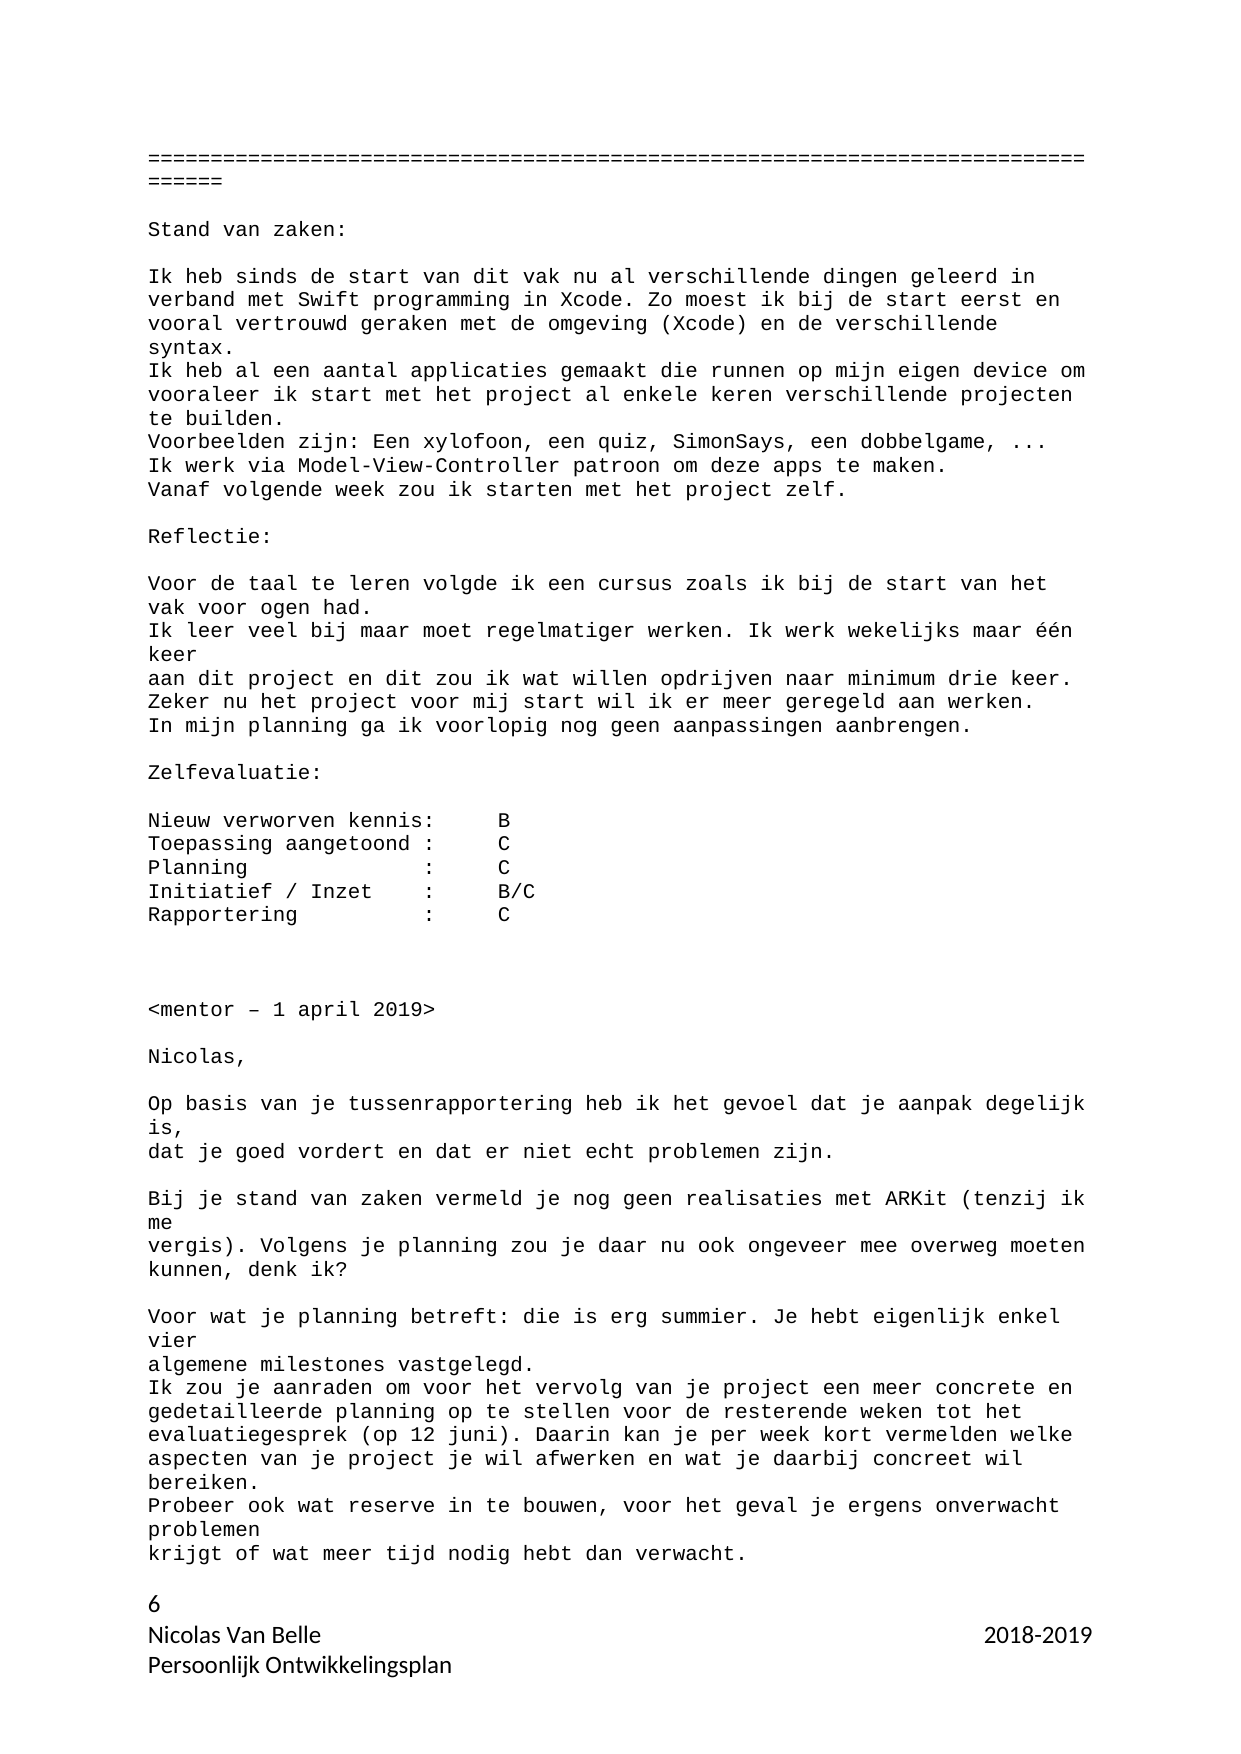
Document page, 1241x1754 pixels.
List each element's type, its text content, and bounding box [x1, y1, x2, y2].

text algemene milestones vastgelegd. [148, 1353, 1093, 1377]
text Voorbeelden zijn: Een xylofoon, een quiz, SimonSays, een dobbelgame, ... [148, 431, 1093, 455]
text Nieuw verworven kennis: B [148, 810, 1093, 833]
text Ik heb al een aantal applicaties gemaakt die runnen op mijn eigen device om vooraleer ik start met het project al enkele keren verschillende projecten te builden. [148, 360, 1093, 431]
text Zeker nu het project voor mij start wil ik er meer geregeld aan werken. [148, 691, 1093, 715]
text Op basis van je tussenrapportering heb ik het gevoel dat je aanpak degelijk is, [148, 1093, 1093, 1141]
text Toepassing aangetoond : C [148, 833, 1093, 857]
text dat je goed vordert en dat er niet echt problemen zijn. [148, 1141, 1093, 1164]
text Rapportering : C [148, 904, 1093, 928]
text Reflectie: [148, 526, 1093, 549]
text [148, 148, 1093, 195]
text Ik zou je aanraden om voor het vervolg van je project een meer concrete en [148, 1377, 1093, 1401]
text Ik heb sinds de start van dit vak nu al verschillende dingen geleerd in verband met Swift programming in Xcode. Zo moest ik bij de start eerst en vooral vertrouwd geraken met de omgeving (Xcode) en de verschillende syntax. [148, 266, 1093, 360]
text vergis). Volgens je planning zou je daar nu ook ongeveer mee overweg moeten kunnen, denk ik? [148, 1235, 1093, 1283]
text Vanaf volgende week zou ik starten met het project zelf. [148, 479, 1093, 502]
text aspecten van je project je wil afwerken en wat je daarbij concreet wil bereiken. [148, 1448, 1093, 1495]
text aan dit project en dit zou ik wat willen opdrijven naar minimum drie keer. [148, 668, 1093, 691]
text Voor de taal te leren volgde ik een cursus zoals ik bij de start van het vak voor ogen had. [148, 573, 1093, 621]
text Stand van zaken: [148, 218, 1093, 242]
text Voor wat je planning betreft: die is erg summier. Je hebt eigenlijk enkel vier [148, 1306, 1093, 1353]
text evaluatiegesprek (op 12 juni). Daarin kan je per week kort vermelden welke [148, 1424, 1093, 1448]
text Probeer ook wat reserve in te bouwen, voor het geval je ergens onverwacht problemen [148, 1495, 1093, 1543]
text Initiatief / Inzet : B/C [148, 881, 1093, 904]
text <mentor – 1 april 2019> [148, 999, 1093, 1022]
text Ik leer veel bij maar moet regelmatiger werken. Ik werk wekelijks maar één keer [148, 621, 1093, 668]
text Planning : C [148, 857, 1093, 881]
text Bij je stand van zaken vermeld je nog geen realisaties met ARKit (tenzij ik me [148, 1188, 1093, 1235]
text gedetailleerde planning op te stellen voor de resterende weken tot het [148, 1401, 1093, 1424]
text krijgt of wat meer tijd nodig hebt dan verwacht. [148, 1543, 1093, 1566]
text Nicolas, [148, 1046, 1093, 1070]
text In mijn planning ga ik voorlopig nog geen aanpassingen aanbrengen. [148, 715, 1093, 739]
text Zelfevaluatie: [148, 762, 1093, 786]
text Ik werk via Model-View-Controller patroon om deze apps te maken. [148, 455, 1093, 479]
